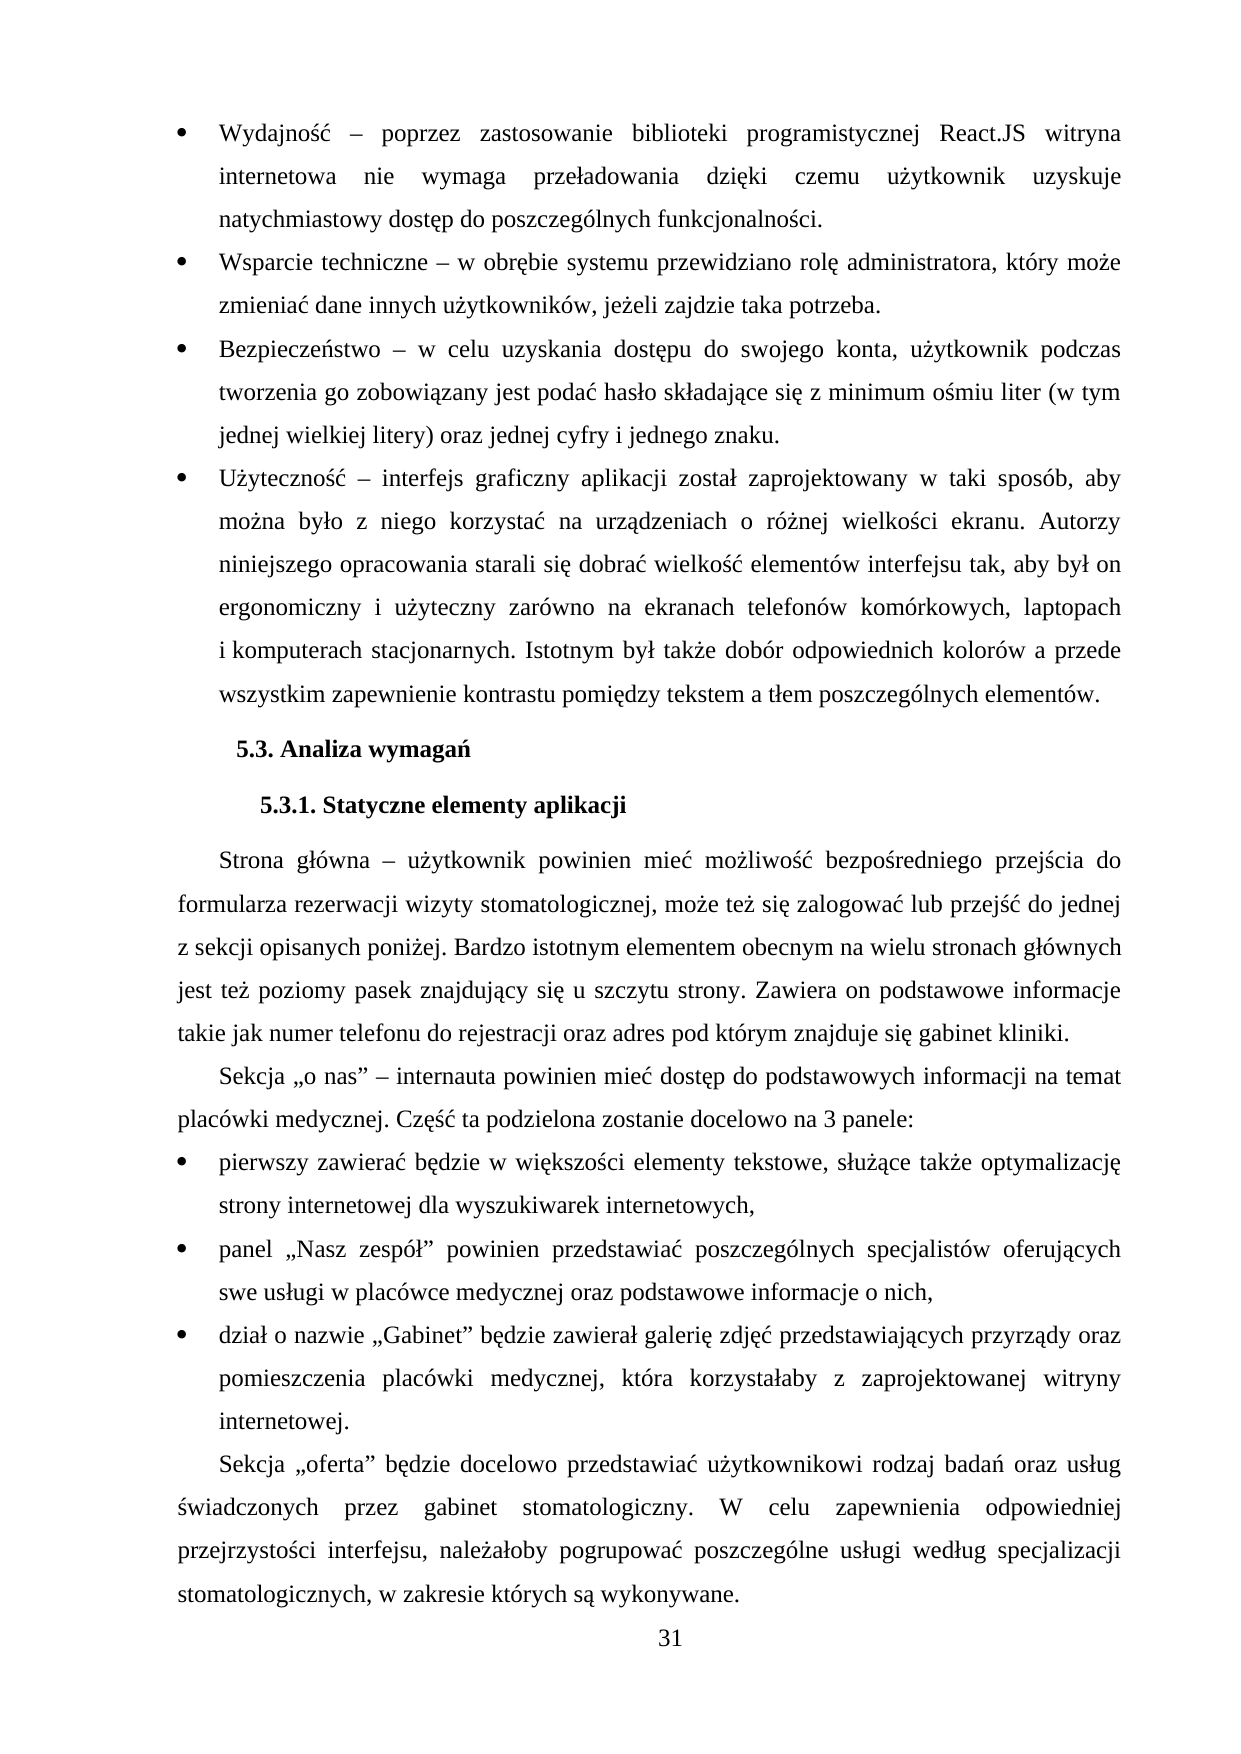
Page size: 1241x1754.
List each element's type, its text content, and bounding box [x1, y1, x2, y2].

subtitle Analiza wymagań [177, 734, 1122, 763]
list pierwszy zawierać będzie w większości elementy tekstowe, służące także optymalizację strony internetowej dla wyszukiwarek internetowych, [177, 1147, 1122, 1219]
text Sekcja „oferta” będzie docelowo przedstawiać użytkownikowi rodzaj badań oraz usług świadczonych przez gabinet stomatologiczny. W celu zapewnienia odpowiedniej przejrzystości interfejsu, należałoby pogrupować poszczególne usługi według specjalizacji stomatologicznych, w zakresie których są wykonywane. [177, 1449, 1122, 1607]
list Użyteczność – interfejs graficzny aplikacji został zaprojektowany w taki sposób, aby można było z niego korzystać na urządzeniach o różnej wielkości ekranu. Autorzy niniejszego opracowania starali się dobrać wielkość elementów interfejsu tak, aby był on ergonomiczny i użyteczny zarówno na ekranach telefonów komórkowych, laptopach i komputerach stacjonarnych. Istotnym był także dobór odpowiednich kolorów a przede wszystkim zapewnienie kontrastu pomiędzy tekstem a tłem poszczególnych elementów. [177, 463, 1122, 707]
list dział o nazwie „Gabinet” będzie zawierał galerię zdjęć przedstawiających przyrządy oraz pomieszczenia placówki medycznej, która korzystałaby z zaprojektowanej witryny internetowej. [177, 1320, 1122, 1435]
list Wydajność – poprzez zastosowanie biblioteki programistycznej React.JS witryna internetowa nie wymaga przeładowania dzięki czemu użytkownik uzyskuje natychmiastowy dostęp do poszczególnych funkcjonalności. [177, 118, 1122, 233]
list panel „Nasz zespół” powinien przedstawiać poszczególnych specjalistów oferujących swe usługi w placówce medycznej oraz podstawowe informacje o nich, [177, 1234, 1122, 1306]
text Strona główna – użytkownik powinien mieć możliwość bezpośredniego przejścia do formularza rezerwacji wizyty stomatologicznej, może też się zalogować lub przejść do jednej z sekcji opisanych poniżej. Bardzo istotnym elementem obecnym na wielu stronach głównych jest też poziomy pasek znajdujący się u szczytu strony. Zawiera on podstawowe informacje takie jak numer telefonu do rejestracji oraz adres pod którym znajduje się gabinet kliniki. [177, 846, 1122, 1047]
list Wsparcie techniczne – w obrębie systemu przewidziano rolę administratora, który może zmieniać dane innych użytkowników, jeżeli zajdzie taka potrzeba. [177, 247, 1122, 319]
text Sekcja „o nas” – internauta powinien mieć dostęp do podstawowych informacji na temat placówki medycznej. Część ta podzielona zostanie docelowo na 3 panele: [177, 1061, 1122, 1133]
subtitle Statyczne elementy aplikacji [177, 790, 1122, 819]
list Bezpieczeństwo – w celu uzyskania dostępu do swojego konta, użytkownik podczas tworzenia go zobowiązany jest podać hasło składające się z minimum ośmiu liter (w tym jednej wielkiej litery) oraz jednej cyfry i jednego znaku. [177, 334, 1122, 449]
